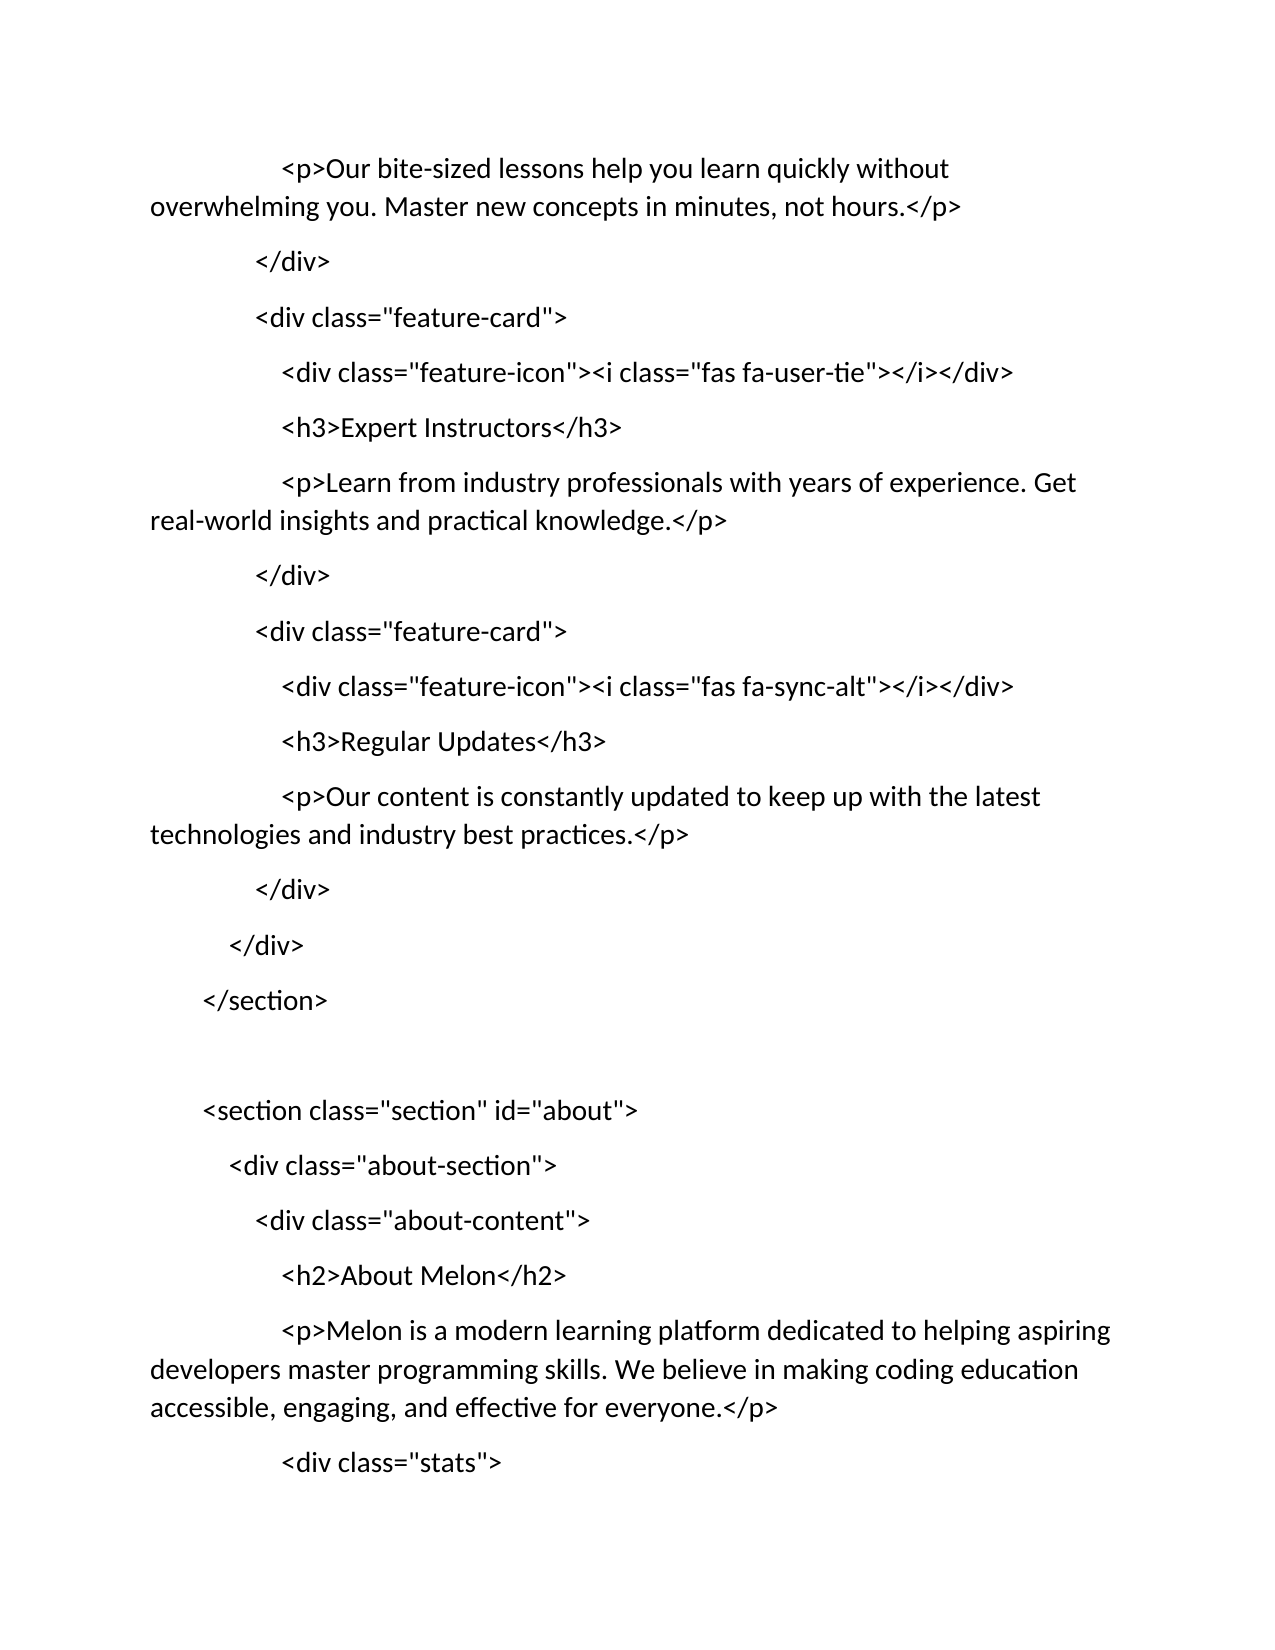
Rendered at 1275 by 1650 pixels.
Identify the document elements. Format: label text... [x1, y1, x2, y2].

text <div class="about-section"> [150, 1147, 1125, 1183]
text <div class="about-content"> [150, 1202, 1125, 1238]
text <p>Melon is a modern learning platform dedicated to helping aspiring developers master programming skills. We believe in making coding education accessible, engaging, and effective for everyone.</p> [150, 1312, 1125, 1425]
text </section> [150, 982, 1125, 1017]
text </div> [150, 927, 1125, 962]
text <section class="section" id="about"> [150, 1092, 1125, 1127]
text <div class="feature-card"> [150, 613, 1125, 648]
text <h2>About Melon</h2> [150, 1257, 1125, 1293]
text </div> [150, 557, 1125, 593]
text <div class="feature-icon"><i class="fas fa-sync-alt"></i></div> [150, 668, 1125, 703]
text <p>Learn from industry professionals with years of experience. Get real-world insights and practical knowledge.</p> [150, 464, 1125, 538]
text <p>Our content is constantly updated to keep up with the latest technologies and industry best practices.</p> [150, 778, 1125, 852]
text <div class="feature-icon"><i class="fas fa-user-tie"></i></div> [150, 354, 1125, 389]
text <p>Our bite-sized lessons help you learn quickly without overwhelming you. Master new concepts in minutes, not hours.</p> [150, 150, 1125, 224]
text <div class="feature-card"> [150, 299, 1125, 334]
text <h3>Regular Updates</h3> [150, 723, 1125, 758]
text </div> [150, 871, 1125, 907]
text <div class="stats"> [150, 1444, 1125, 1480]
text <h3>Expert Instructors</h3> [150, 409, 1125, 444]
text </div> [150, 243, 1125, 279]
